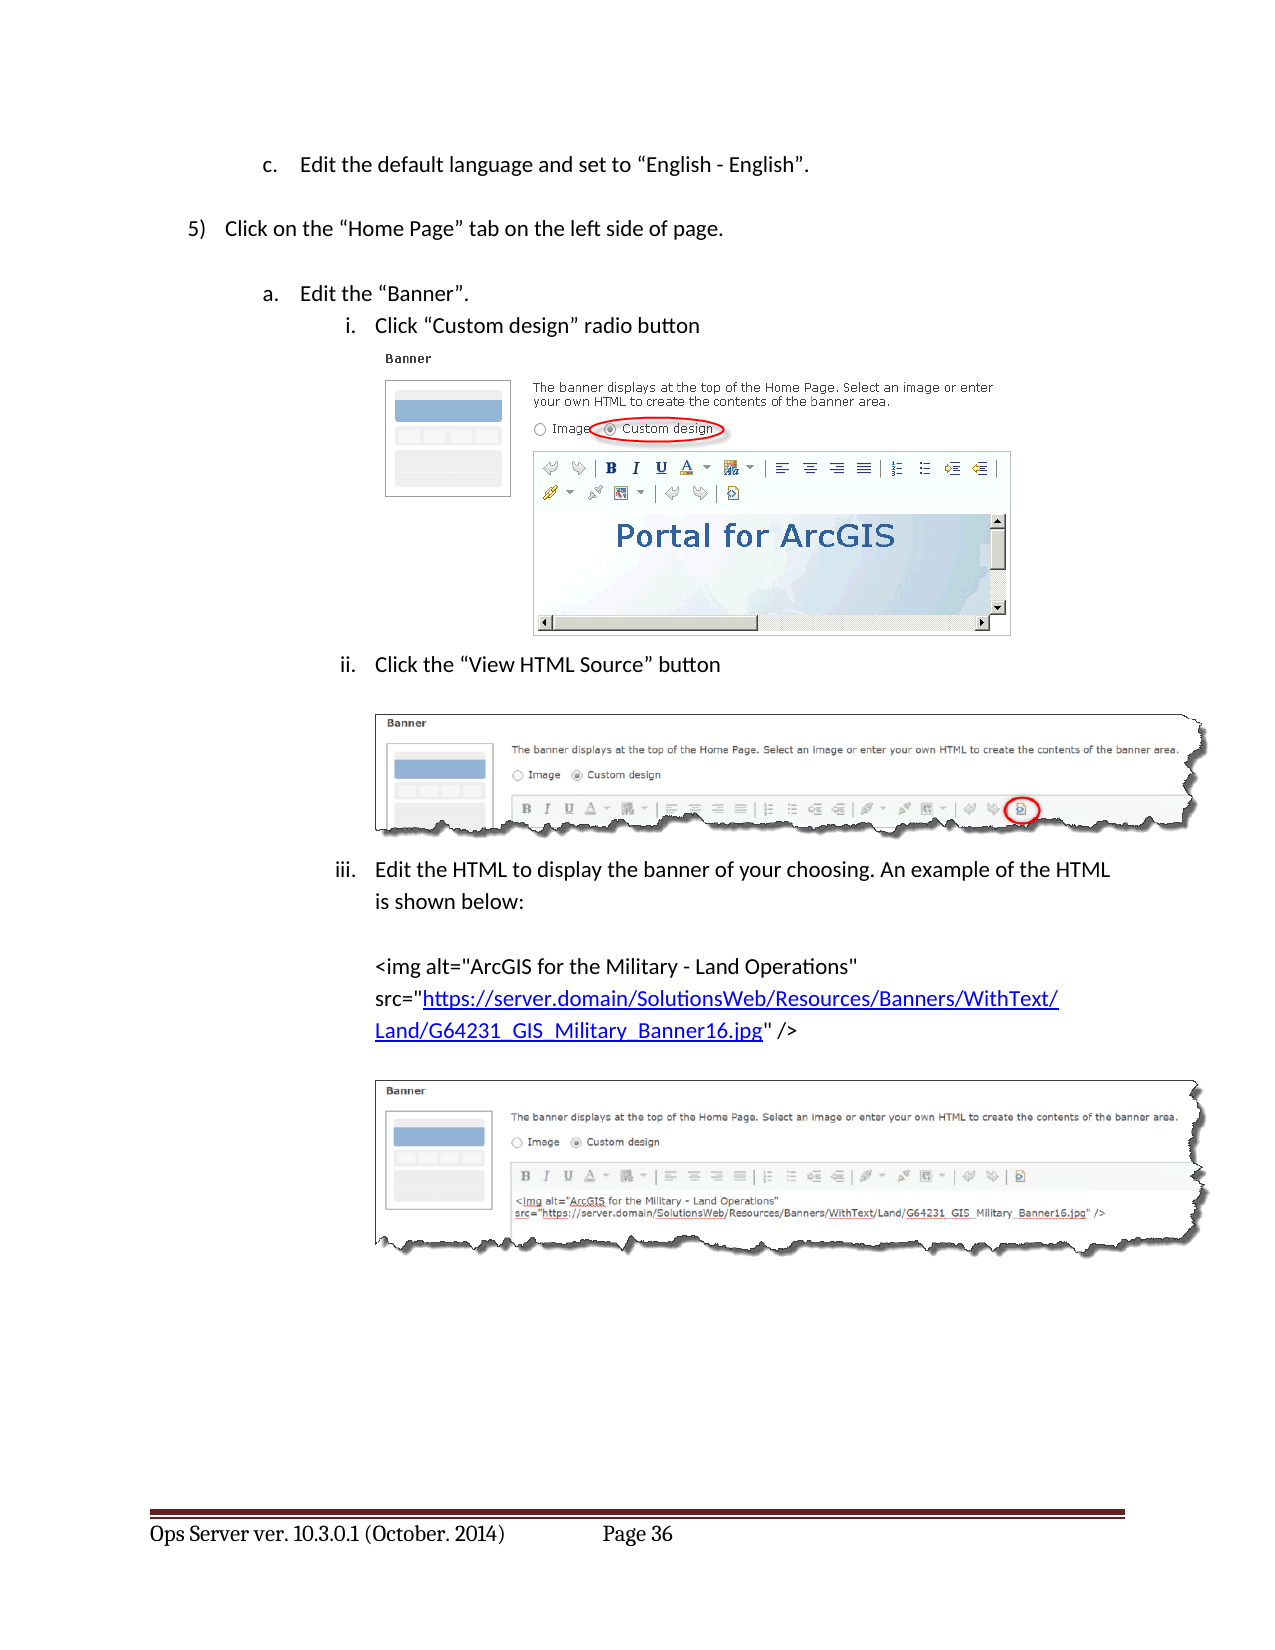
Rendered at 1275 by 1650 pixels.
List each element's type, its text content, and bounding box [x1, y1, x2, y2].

picture [375, 343, 1047, 646]
picture [375, 714, 1220, 852]
list Edit the default language and set to “English - English”. [262, 150, 1125, 178]
list Edit the “Banner”. [262, 279, 1125, 307]
list Click the “View HTML Source” button [356, 650, 1125, 678]
picture [375, 1080, 1224, 1271]
list Click on the “Home Page” tab on the left side of page. [187, 214, 1125, 242]
list Edit the HTML to display the banner of your choosing. An example of the HTML is shown below: [356, 855, 1125, 916]
list <img alt="ArcGIS for the Military - Land Operations" src="https://server.domain/SolutionsWeb/Resources/Banners/WithText/Land/G64231_GIS_Military_Banner16.jpg" /> [375, 952, 1125, 1044]
list Click “Custom design” radio button [356, 311, 1125, 339]
